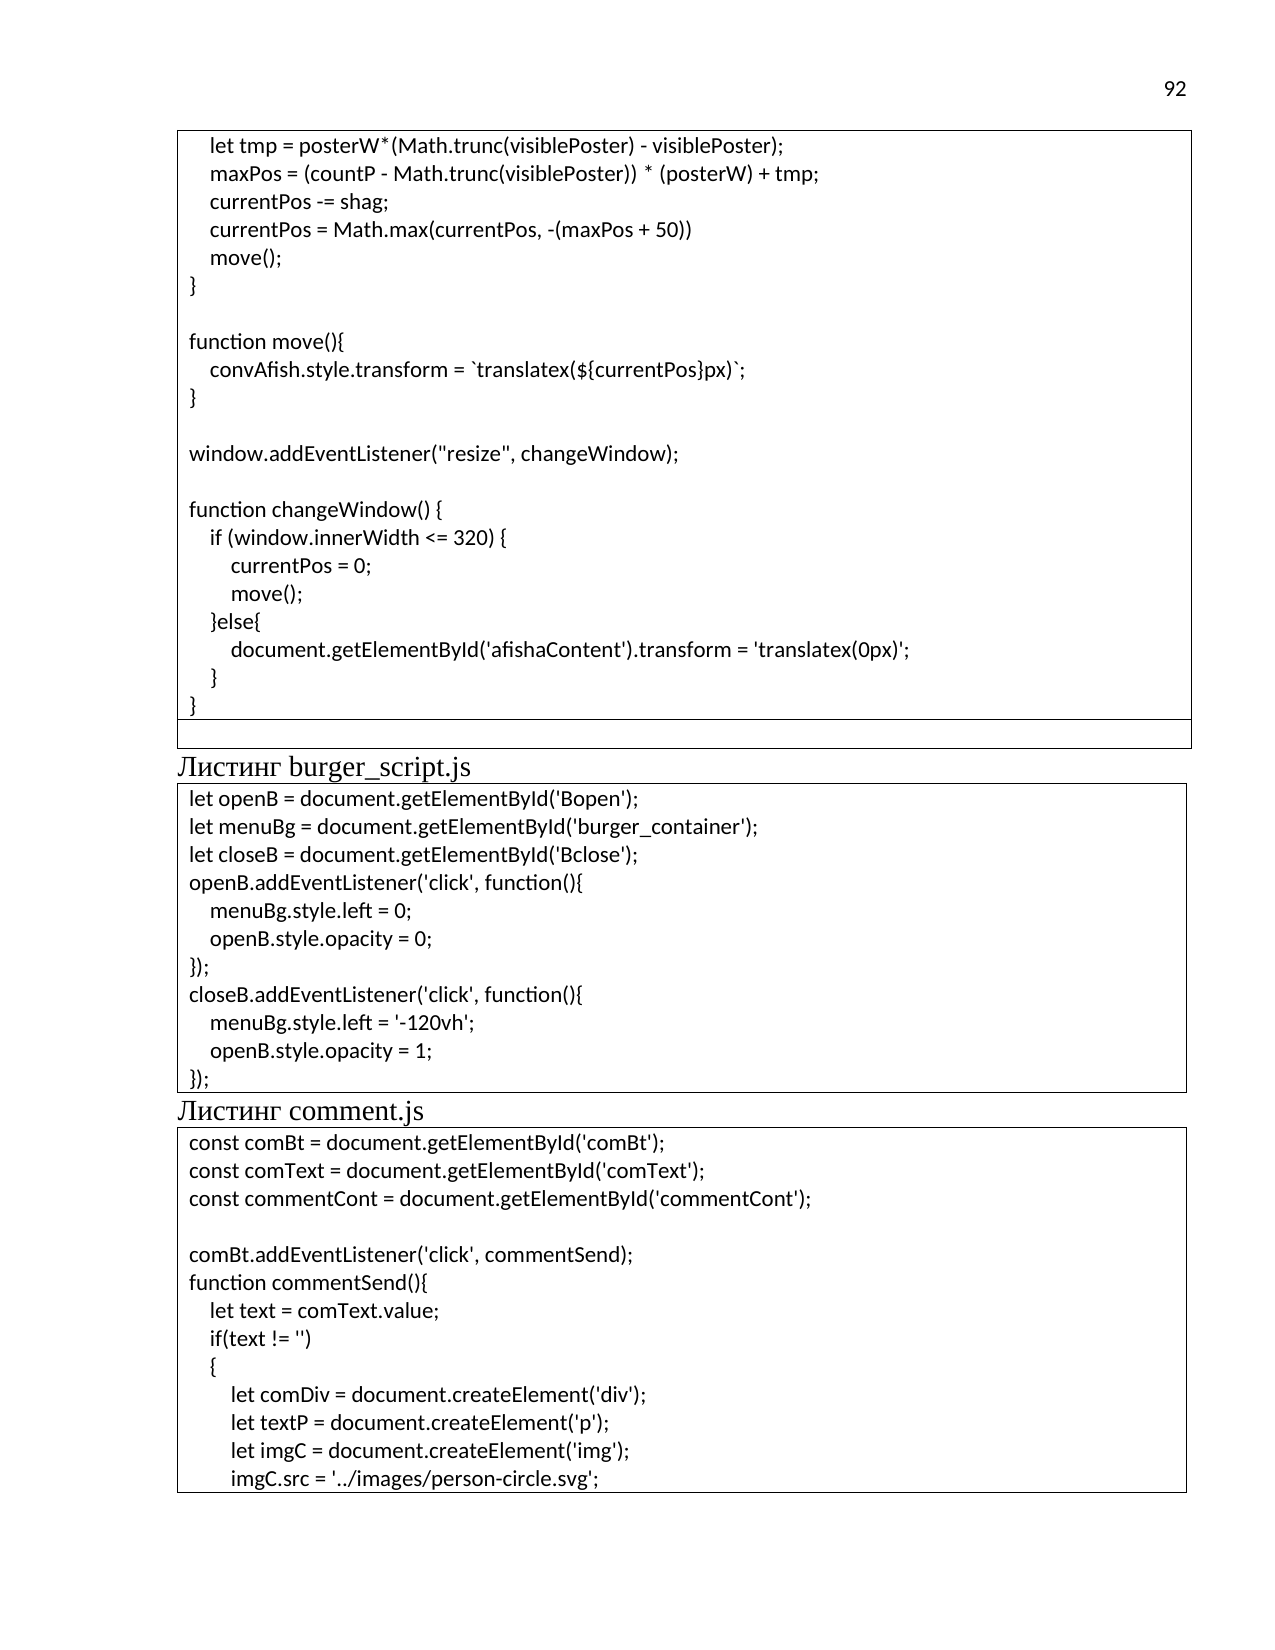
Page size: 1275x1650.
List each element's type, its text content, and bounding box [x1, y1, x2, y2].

text Листинг burger_script.js [177, 749, 1186, 783]
table_header let openB = document.getElementById('Bopen'); let menuBg = document.getElementById('burger_container'); let closeB = document.getElementById('Bclose'); openB.addEventListener('click', function(){ menuBg.style.left = 0; openB.style.opacity = 0; }); closeB.addEventListener('click', function(){ menuBg.style.left = '-120vh'; openB.style.opacity = 1; }); [178, 784, 1186, 1092]
table_cell [178, 720, 1191, 748]
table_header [178, 131, 1191, 719]
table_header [178, 1128, 1186, 1492]
text Листинг comment.js [177, 1093, 1186, 1127]
